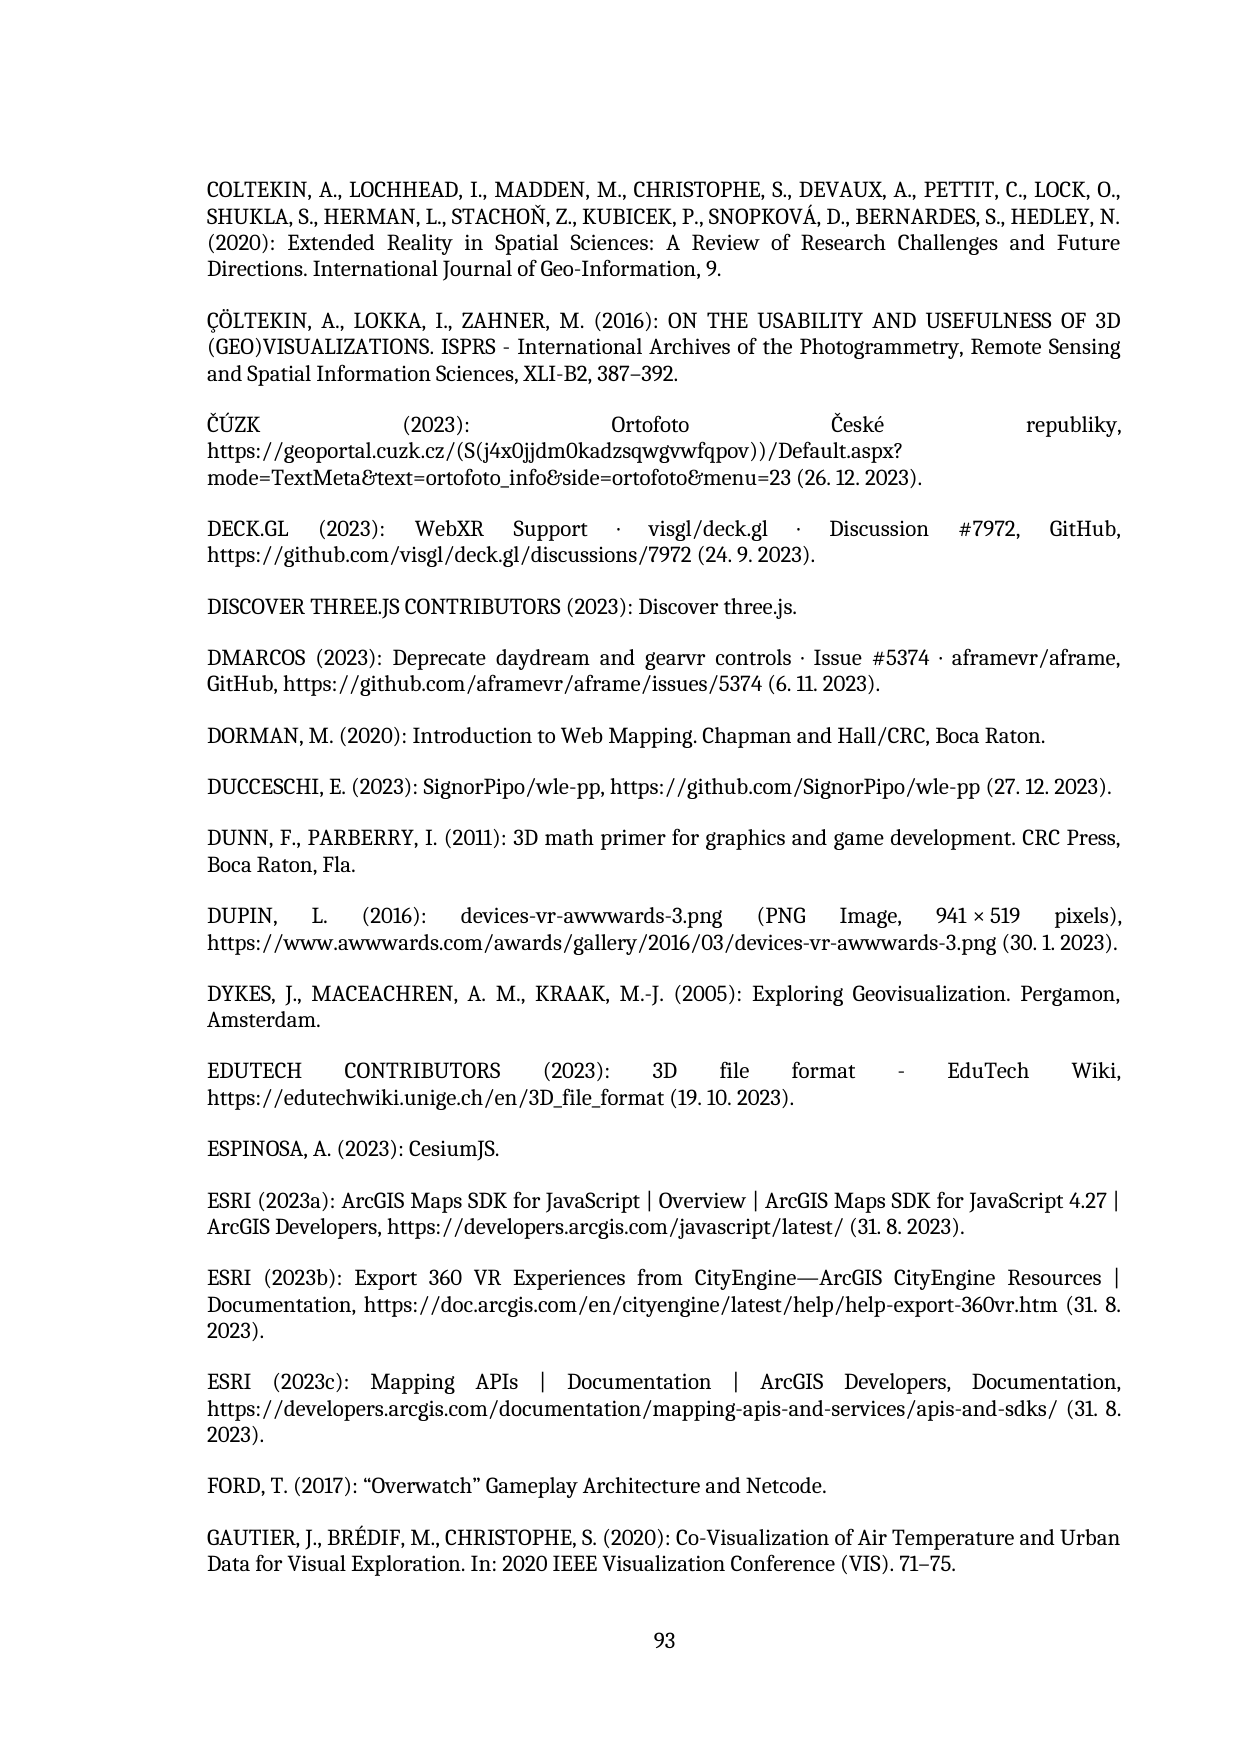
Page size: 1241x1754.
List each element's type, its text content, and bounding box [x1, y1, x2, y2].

text DYKES, J., MACEACHREN, A. M., KRAAK, M.-J. (2005): Exploring Geovisualization. Pergamon, Amsterdam. [207, 981, 1122, 1033]
text ÇÖLTEKIN, A., LOKKA, I., ZAHNER, M. (2016): ON THE USABILITY AND USEFULNESS OF 3D (GEO)VISUALIZATIONS. ISPRS - International Archives of the Photogrammetry, Remote Sensing and Spatial Information Sciences, XLI-B2, 387–392. [207, 308, 1122, 387]
text ESRI (2023b): Export 360 VR Experiences from CityEngine—ArcGIS CityEngine Resources | Documentation, https://doc.arcgis.com/en/cityengine/latest/help/help-export-360vr.htm (31. 8. 2023). [207, 1265, 1122, 1344]
text DECK.GL (2023): WebXR Support · visgl/deck.gl · Discussion #7972, GitHub, https://github.com/visgl/deck.gl/discussions/7972 (24. 9. 2023). [207, 516, 1122, 568]
text DISCOVER THREE.JS CONTRIBUTORS (2023): Discover three.js. [207, 593, 1122, 620]
text DUPIN, L. (2016): devices-vr-awwwards-3.png (PNG Image, 941 × 519 pixels), https://www.awwwards.com/awards/gallery/2016/03/devices-vr-awwwards-3.png (30. 1. 2023). [207, 903, 1122, 956]
text DUCCESCHI, E. (2023): SignorPipo/wle-pp, https://github.com/SignorPipo/wle-pp (27. 12. 2023). [207, 774, 1122, 800]
text GAUTIER, J., BRÉDIF, M., CHRISTOPHE, S. (2020): Co-Visualization of Air Temperature and Urban Data for Visual Exploration. In: 2020 IEEE Visualization Conference (VIS). 71–75. [207, 1524, 1122, 1577]
text ESPINOSA, A. (2023): CesiumJS. [207, 1136, 1122, 1162]
text ESRI (2023a): ArcGIS Maps SDK for JavaScript | Overview | ArcGIS Maps SDK for JavaScript 4.27 | ArcGIS Developers, https://developers.arcgis.com/javascript/latest/ (31. 8. 2023). [207, 1187, 1122, 1240]
text DMARCOS (2023): Deprecate daydream and gearvr controls · Issue #5374 · aframevr/aframe, GitHub, https://github.com/aframevr/aframe/issues/5374 (6. 11. 2023). [207, 645, 1122, 697]
text DUNN, F., PARBERRY, I. (2011): 3D math primer for graphics and game development. CRC Press, Boca Raton, Fla. [207, 825, 1122, 878]
text COLTEKIN, A., LOCHHEAD, I., MADDEN, M., CHRISTOPHE, S., DEVAUX, A., PETTIT, C., LOCK, O., SHUKLA, S., HERMAN, L., STACHOŇ, Z., KUBICEK, P., SNOPKOVÁ, D., BERNARDES, S., HEDLEY, N. (2020): Extended Reality in Spatial Sciences: A Review of Research Challenges and Future Directions. International Journal of Geo-Information, 9. [207, 177, 1122, 283]
text ČÚZK (2023): Ortofoto České republiky, https://geoportal.cuzk.cz/(S(j4x0jjdm0kadzsqwgvwfqpov))/Default.aspx?mode=TextMeta&text=ortofoto_info&side=ortofoto&menu=23 (26. 12. 2023). [207, 412, 1122, 491]
text EDUTECH CONTRIBUTORS (2023): 3D file format - EduTech Wiki, https://edutechwiki.unige.ch/en/3D_file_format (19. 10. 2023). [207, 1058, 1122, 1111]
text ESRI (2023c): Mapping APIs | Documentation | ArcGIS Developers, Documentation, https://developers.arcgis.com/documentation/mapping-apis-and-services/apis-and-sdks/ (31. 8. 2023). [207, 1369, 1122, 1448]
text DORMAN, M. (2020): Introduction to Web Mapping. Chapman and Hall/CRC, Boca Raton. [207, 722, 1122, 749]
text FORD, T. (2017): “Overwatch” Gameplay Architecture and Netcode. [207, 1473, 1122, 1499]
